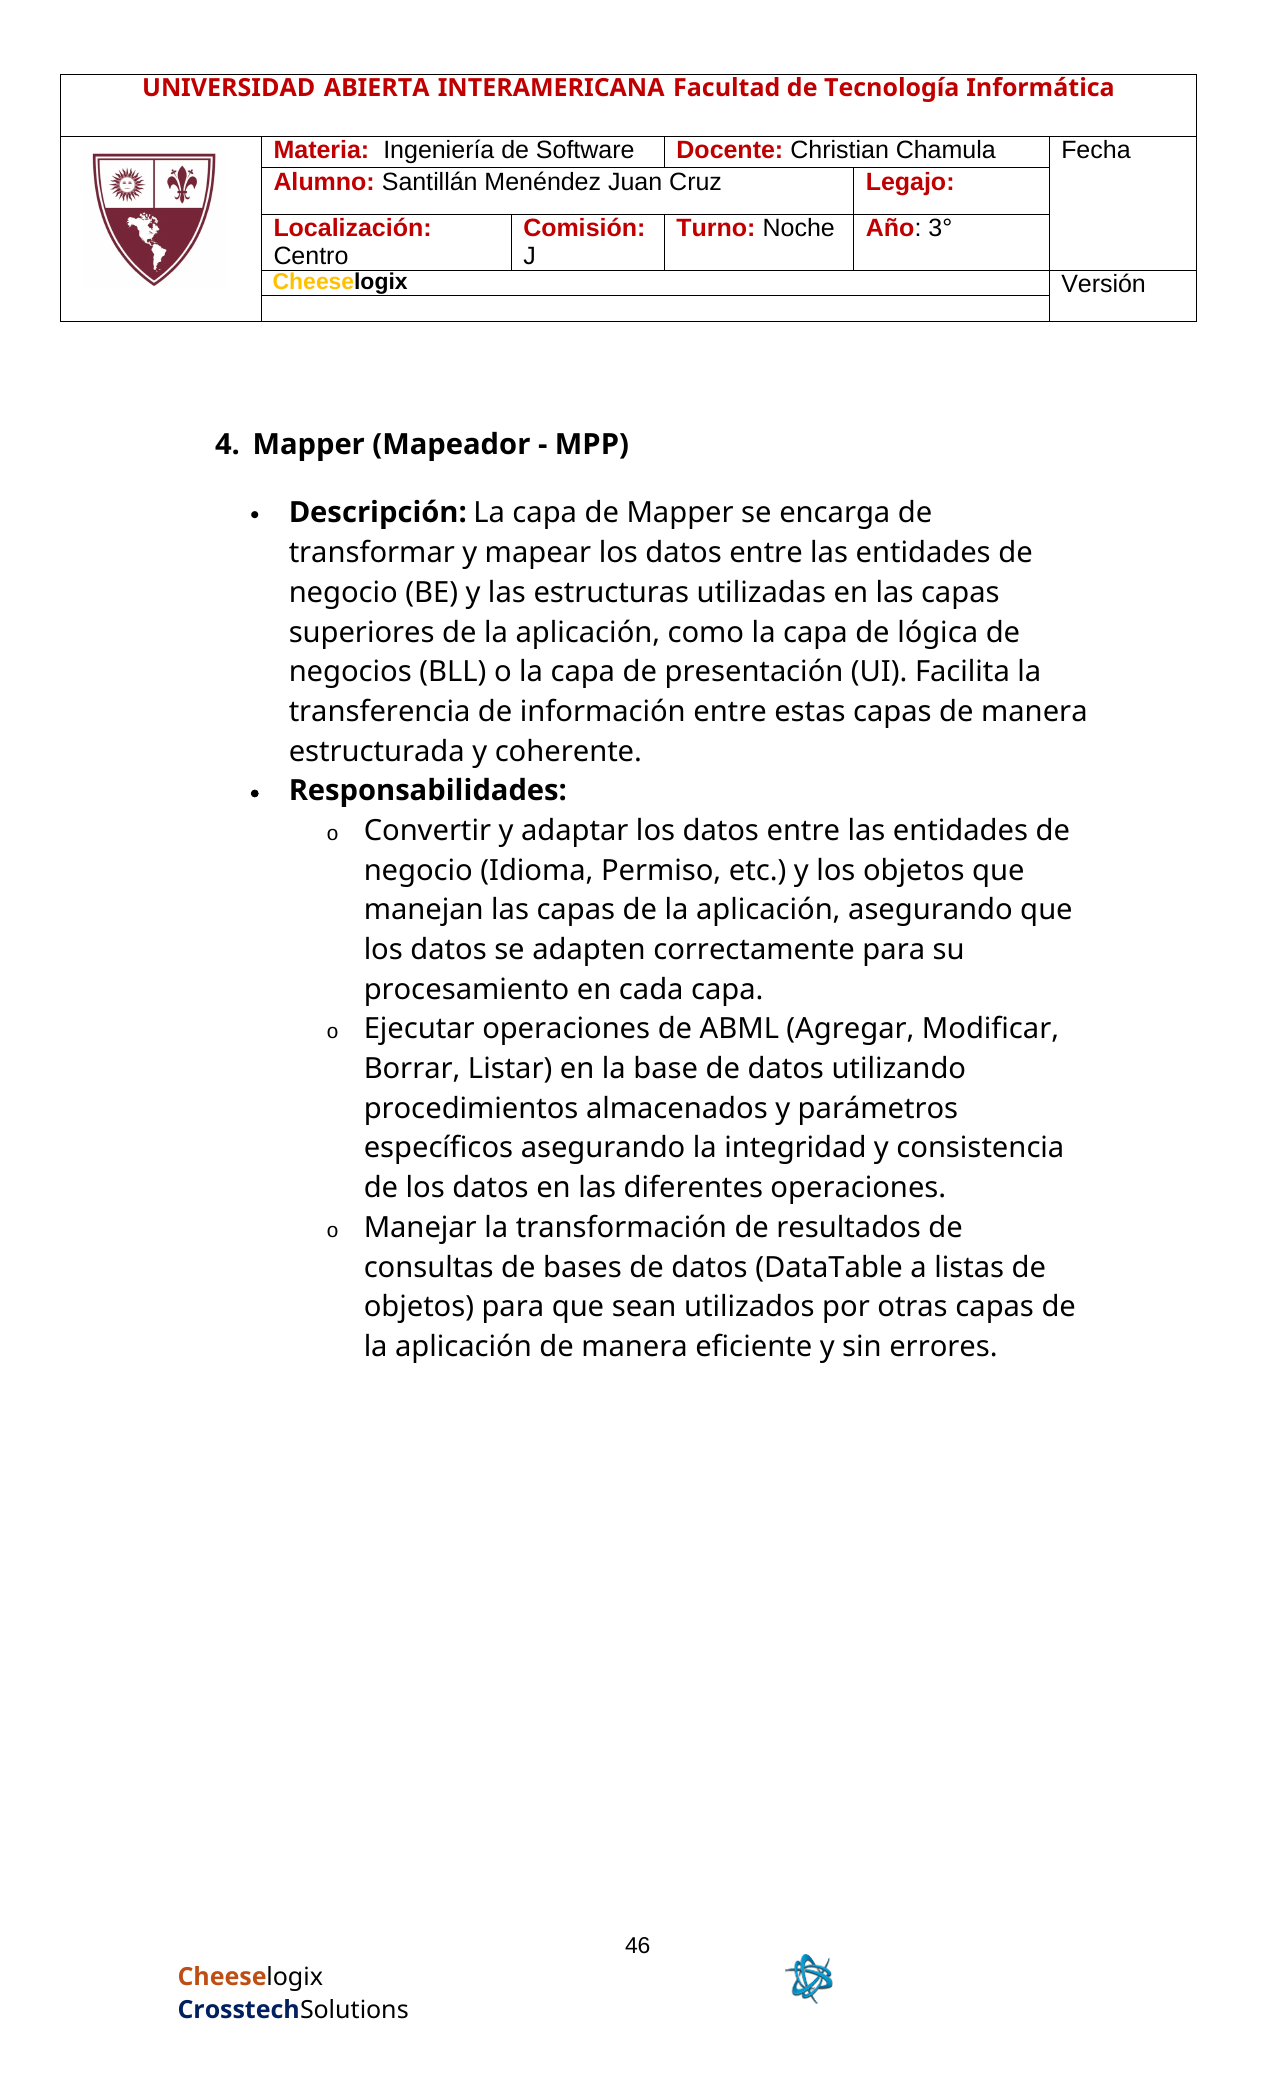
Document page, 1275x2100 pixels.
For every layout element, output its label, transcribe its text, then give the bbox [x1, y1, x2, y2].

list Descripción: La capa de Mapper se encarga de transformar y mapear los datos entre las entidades de negocio (BE) y las estructuras utilizadas en las capas superiores de la aplicación, como la capa de lógica de negocios (BLL) o la capa de presentación (UI). Facilita la transferencia de información entre estas capas de manera estructurada y coherente. [251, 492, 1098, 769]
picture [798, 1971, 804, 1984]
list Manejar la transformación de resultados de consultas de bases de datos (DataTable a listas de objetos) para que sean utilizados por otras capas de la aplicación de manera eficiente y sin errores. [326, 1206, 1098, 1365]
list Convertir y adaptar los datos entre las entidades de negocio (Idioma, Permiso, etc.) y los objetos que manejan las capas de la aplicación, asegurando que los datos se adapten correctamente para su procesamiento en cada capa. [326, 809, 1098, 1008]
list Mapper (Mapeador - MPP) [215, 423, 1098, 463]
picture [805, 1961, 821, 1972]
picture [82, 145, 225, 288]
picture [784, 1954, 833, 2004]
picture [810, 1977, 826, 1991]
list Ejecutar operaciones de ABML (Agregar, Modificar, Borrar, Listar) en la base de datos utilizando procedimientos almacenados y parámetros específicos asegurando la integridad y consistencia de los datos en las diferentes operaciones. [326, 1008, 1098, 1206]
list Responsabilidades: [251, 769, 1098, 809]
picture [805, 1972, 817, 1984]
picture [809, 1954, 833, 1979]
